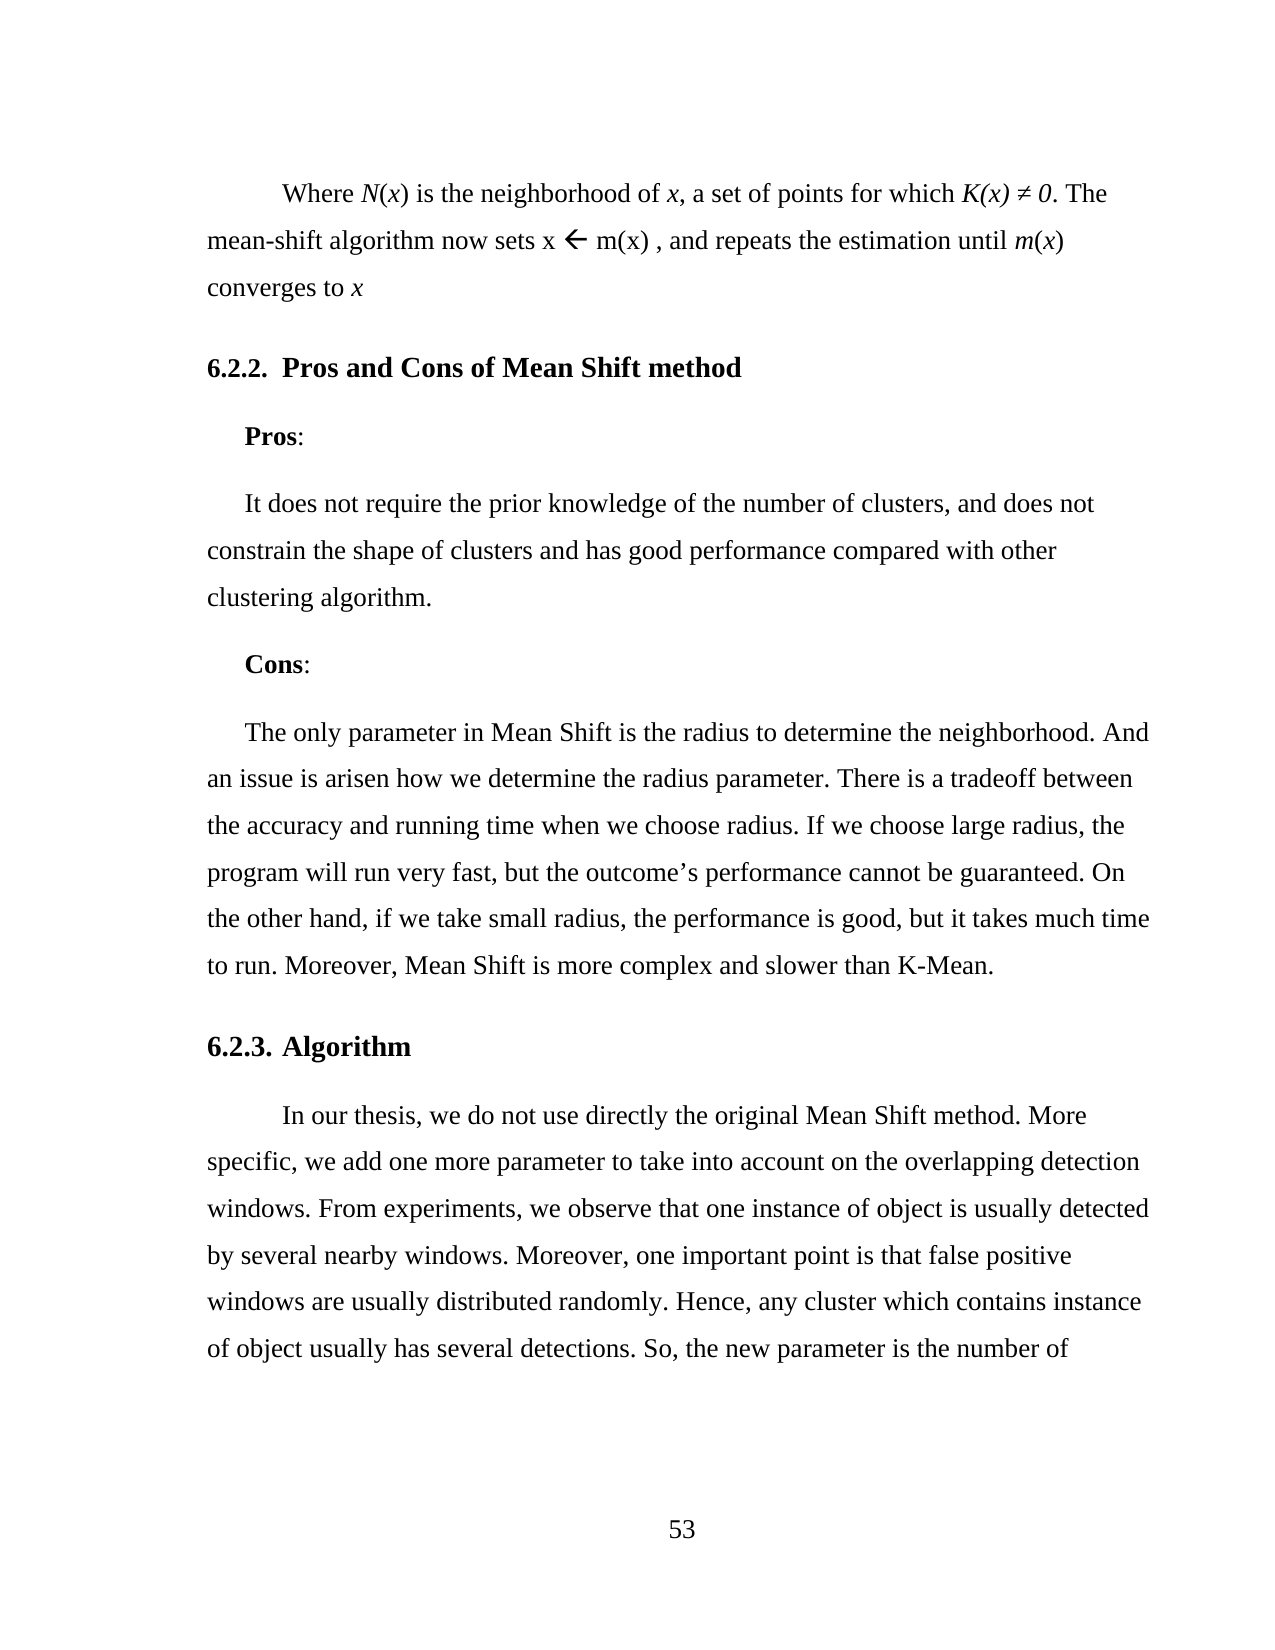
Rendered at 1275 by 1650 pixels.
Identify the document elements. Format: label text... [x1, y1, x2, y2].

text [207, 1099, 1157, 1363]
text Where N(x) is the neighborhood of x, a set of points for which K(x) ≠ 0. The mean-shift algorithm now sets x m(x) , and repeats the estimation until m(x) converges to x [207, 177, 1157, 302]
subtitle Pros and Cons of Mean Shift method [207, 351, 1157, 384]
list Pros: [244, 420, 1157, 451]
text Cons: [244, 648, 1157, 679]
text The only parameter in Mean Shift is the radius to determine the neighborhood. And an issue is arisen how we determine the radius parameter. There is a tradeoff between the accuracy and running time when we choose radius. If we choose large radius, the program will run very fast, but the outcome’s performance cannot be guaranteed. On the other hand, if we take small radius, the performance is good, but it takes much time to run. Moreover, Mean Shift is more complex and slower than K-Mean. [207, 716, 1157, 980]
text It does not require the prior knowledge of the number of clusters, and does not constrain the shape of clusters and has good performance compared with other clustering algorithm. [207, 488, 1157, 612]
subtitle Algorithm [207, 1029, 1157, 1063]
